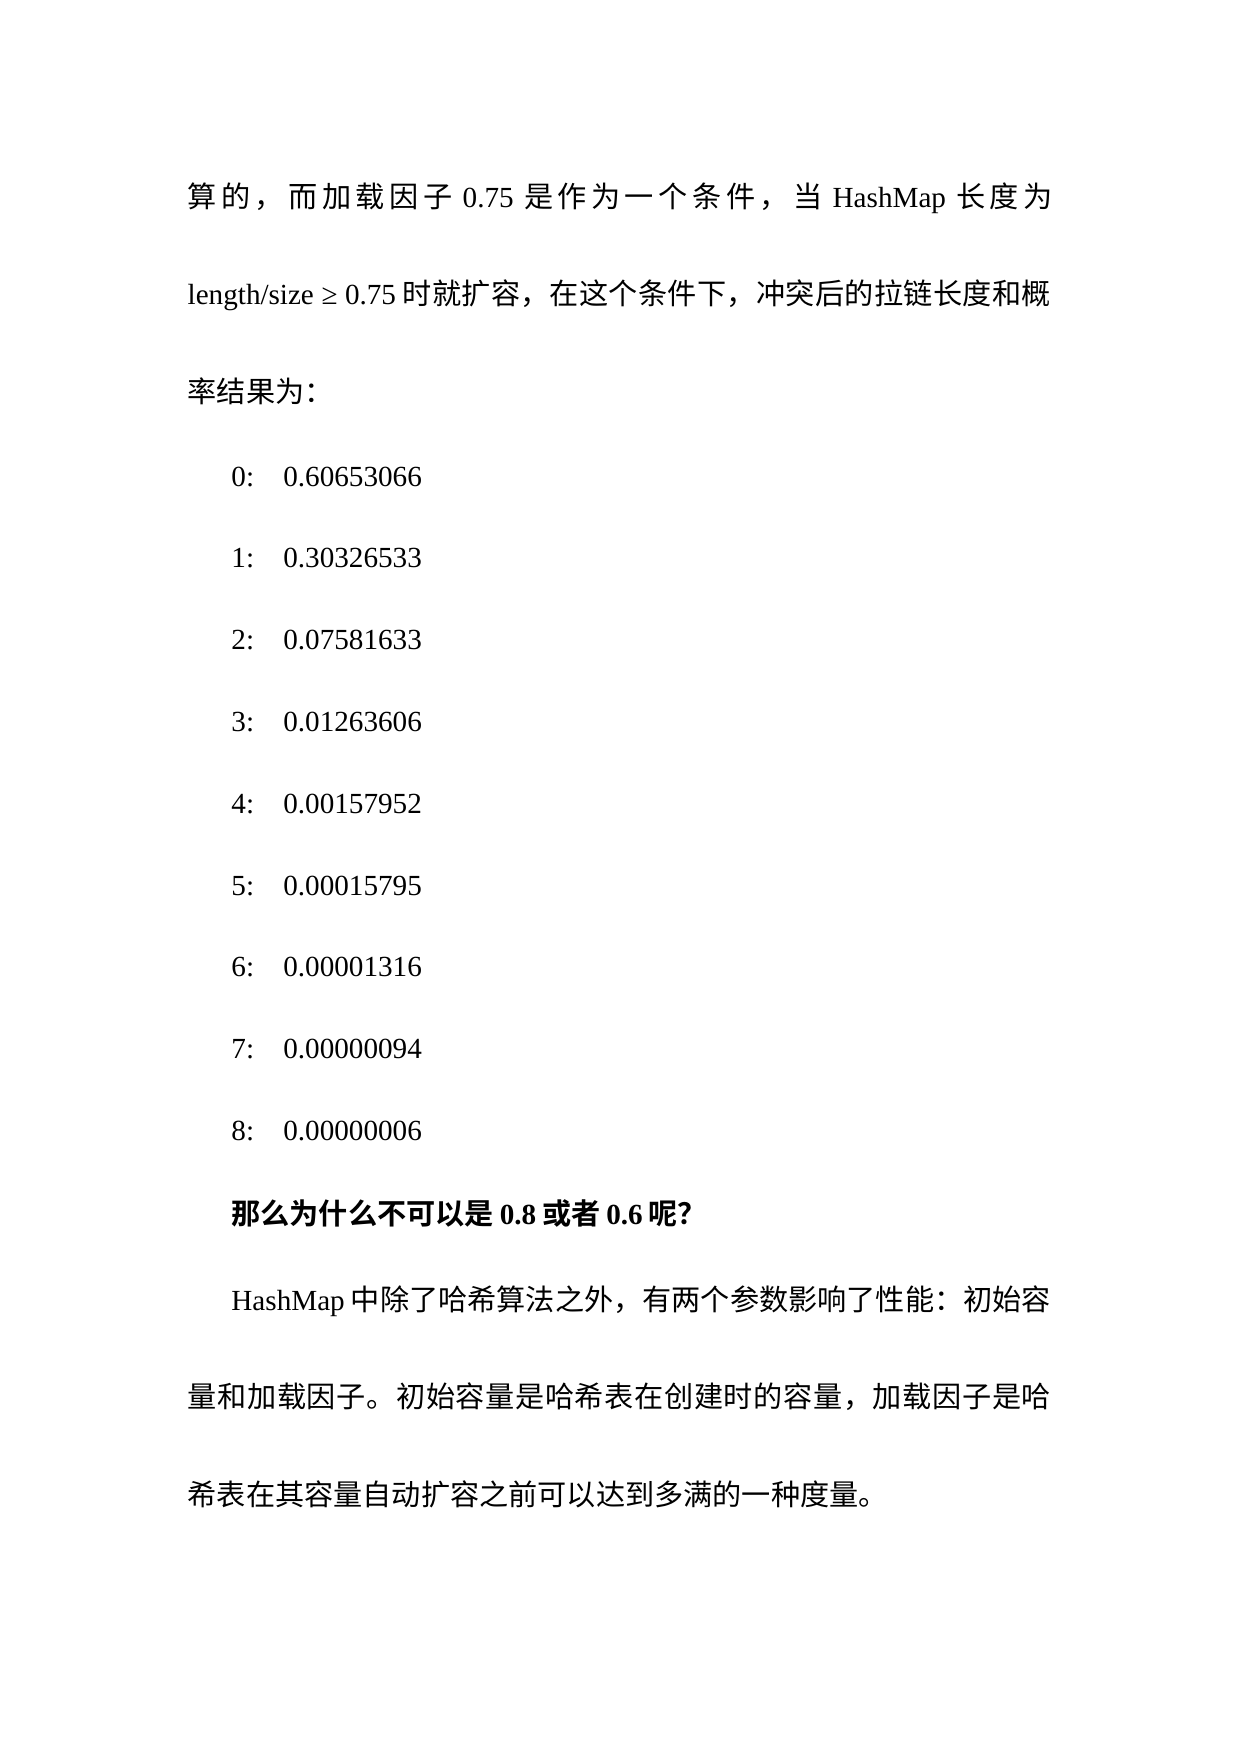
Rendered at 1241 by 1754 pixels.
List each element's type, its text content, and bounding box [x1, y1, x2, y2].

text 7: 0.00000094 [187, 1016, 1053, 1081]
text 3: 0.01263606 [187, 688, 1053, 753]
text 0: 0.60653066 [187, 443, 1053, 508]
text 4: 0.00157952 [187, 770, 1053, 835]
text HashMap中除了哈希算法之外，有两个参数影响了性能：初始容量和加载因子。初始容量是哈希表在创建时的容量，加载因子是哈希表在其容量自动扩容之前可以达到多满的一种度量。 [187, 1265, 1053, 1525]
text 6: 0.00001316 [187, 934, 1053, 999]
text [187, 162, 1053, 422]
text 那么为什么不可以是0.8或者0.6呢？ [187, 1179, 1053, 1244]
text 5: 0.00015795 [187, 852, 1053, 917]
text 8: 0.00000006 [187, 1097, 1053, 1162]
text 2: 0.07581633 [187, 607, 1053, 672]
text 1: 0.30326533 [187, 525, 1053, 590]
